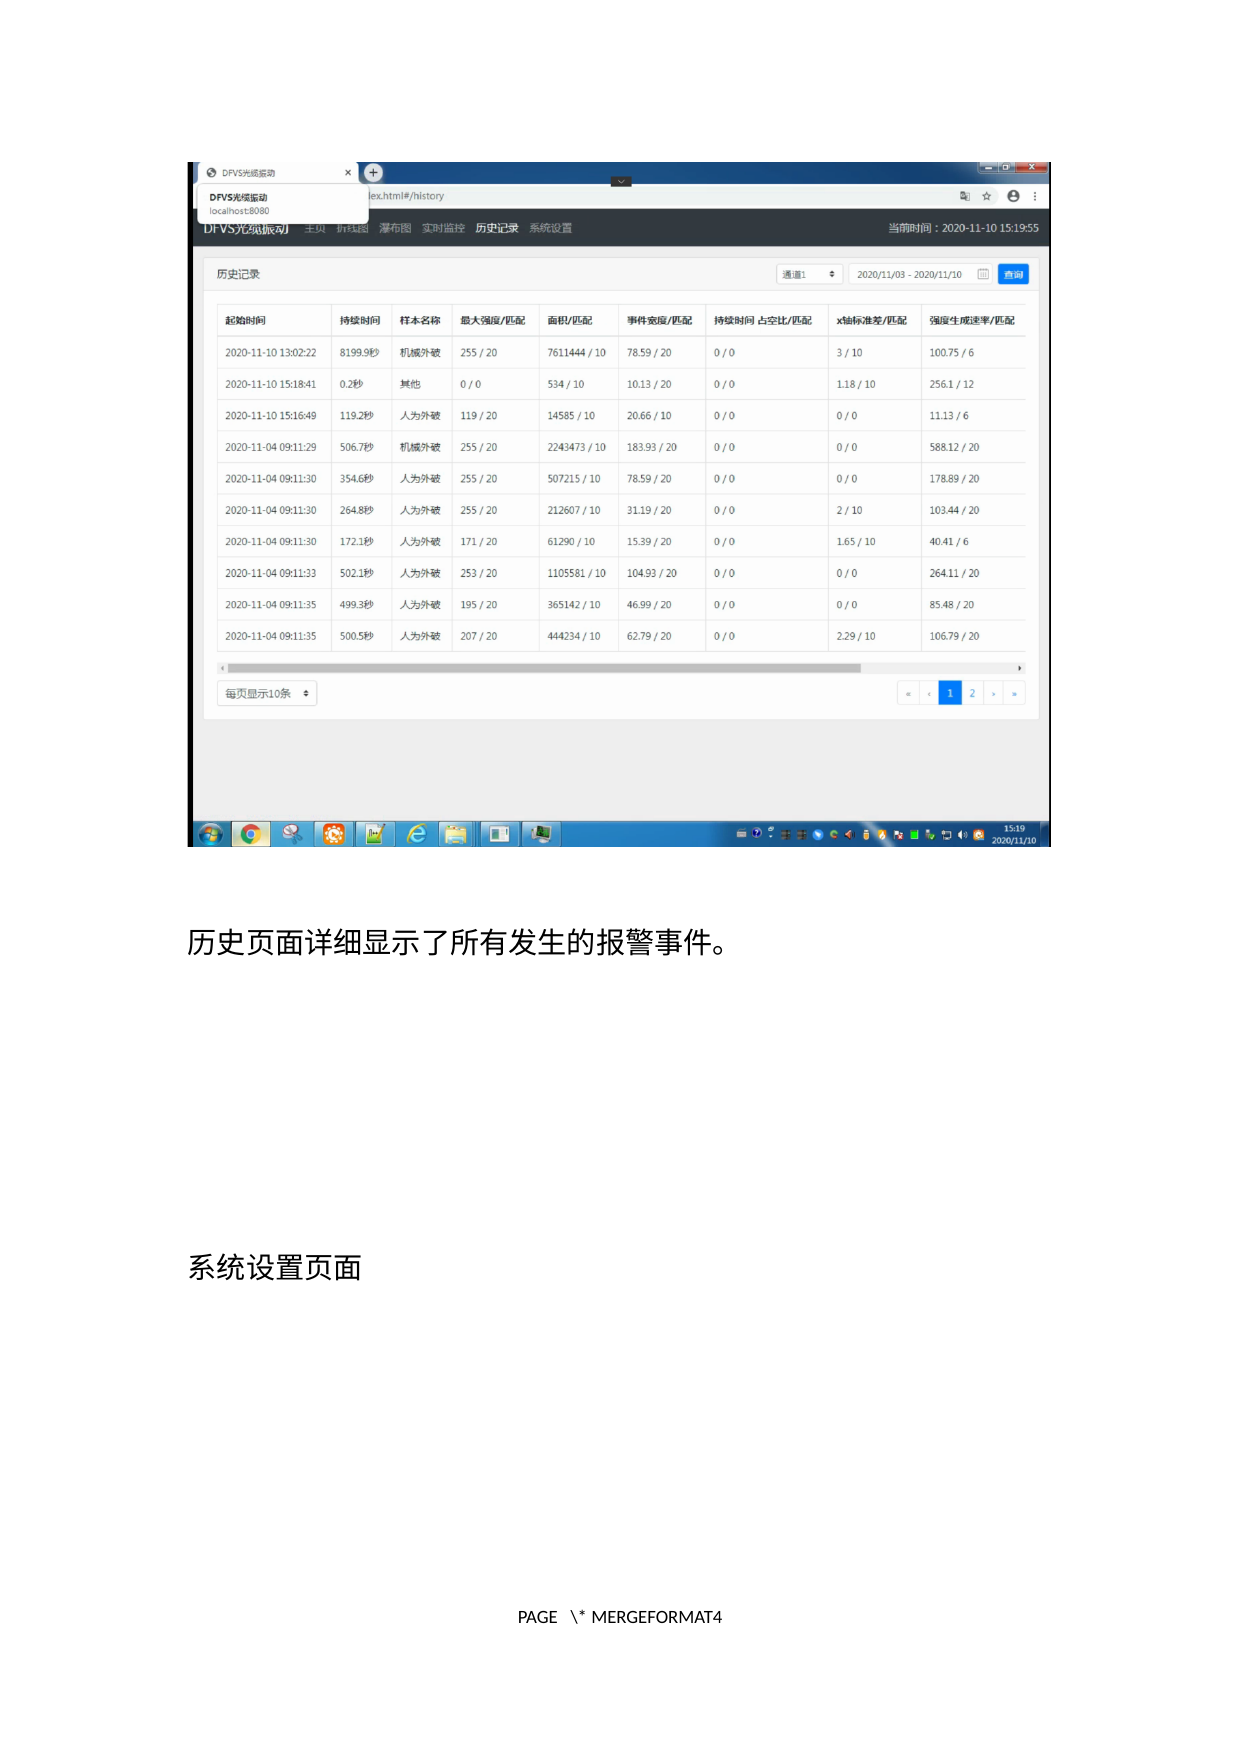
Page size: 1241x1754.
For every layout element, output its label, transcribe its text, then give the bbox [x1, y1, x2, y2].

list 历史页面详细显示了所有发生的报警事件。 [187, 909, 1053, 974]
picture [187, 162, 1051, 847]
list 系统设置页面 [187, 1234, 1053, 1299]
